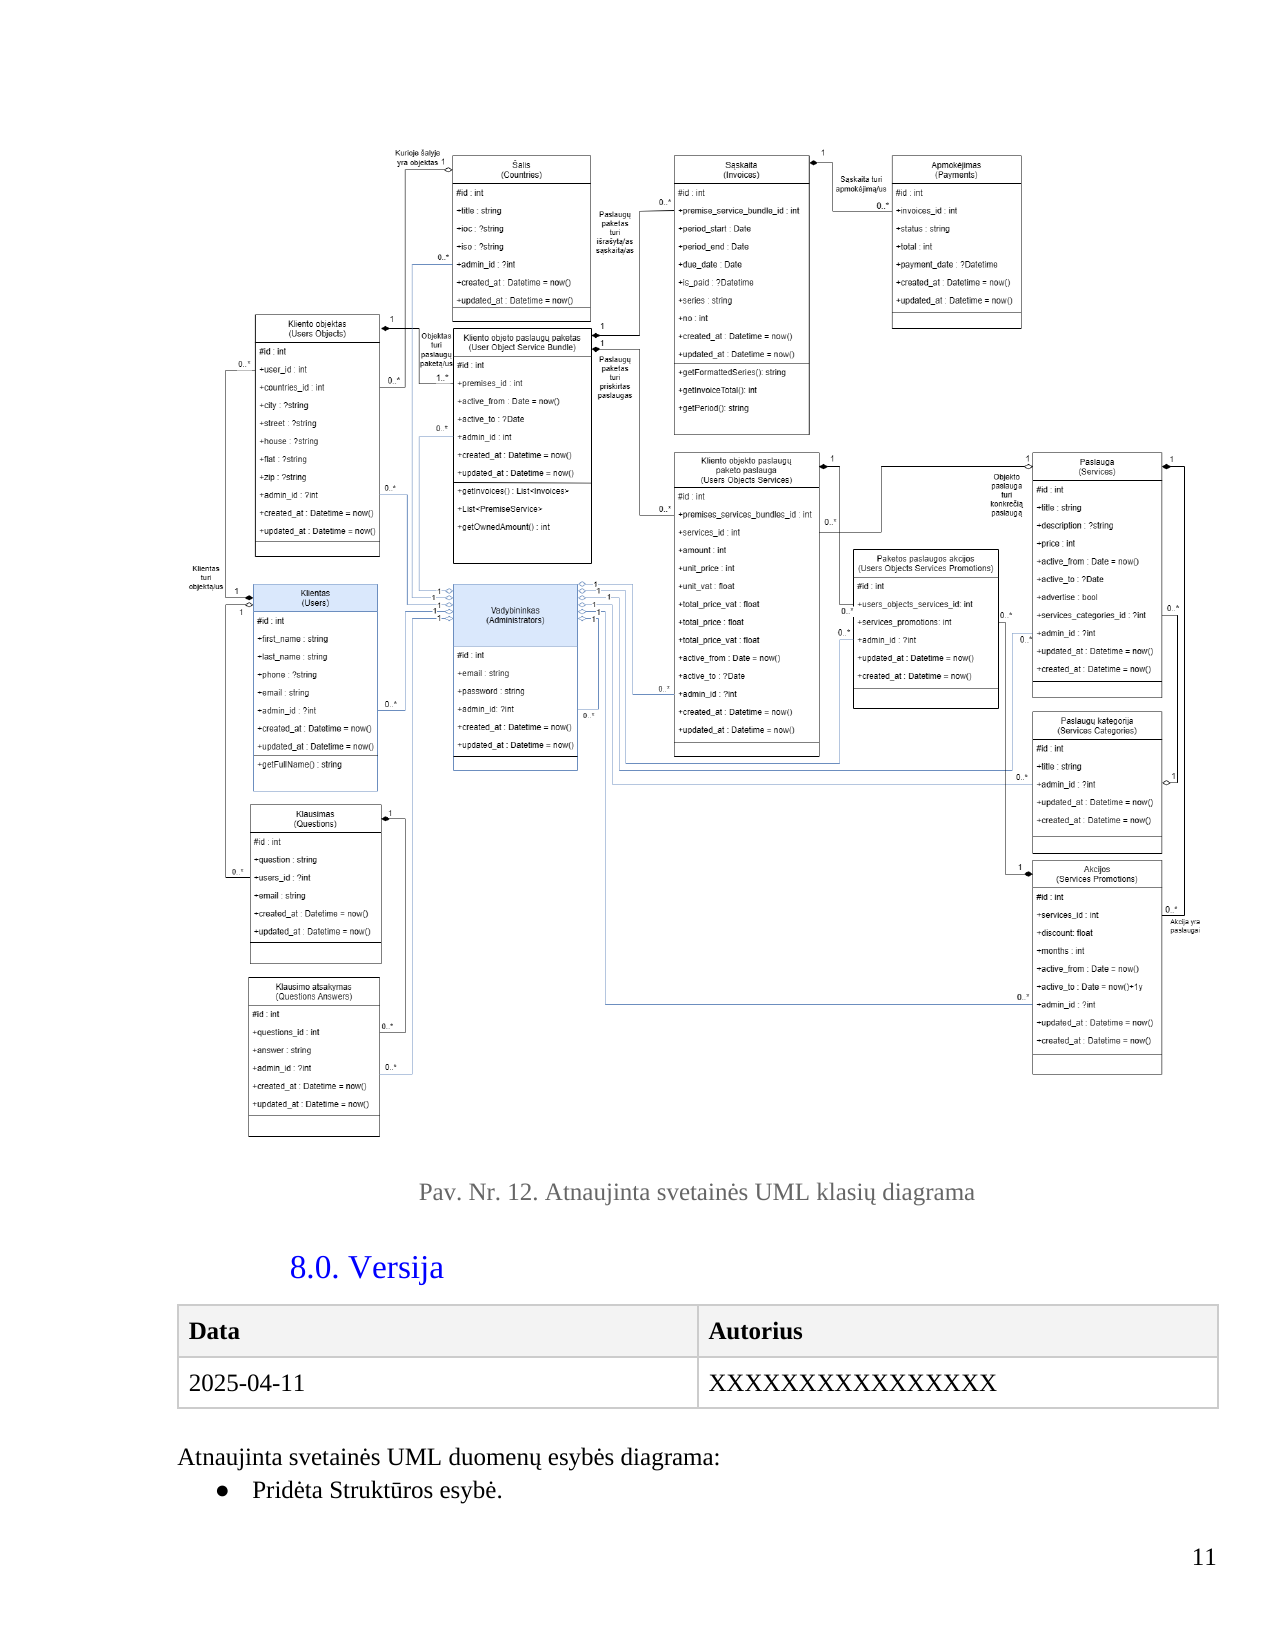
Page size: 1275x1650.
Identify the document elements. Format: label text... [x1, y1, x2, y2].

subtitle 8.0. Versija [289, 1247, 1217, 1286]
table_header Data [179, 1306, 697, 1356]
table_cell 2025-04-11 [179, 1358, 697, 1407]
picture [177, 118, 1217, 1173]
list Pridėta Struktūros esybė. [214, 1475, 1217, 1504]
text Pav. Nr. 12. Atnaujinta svetainės UML klasių diagrama [177, 1177, 1217, 1206]
text Atnaujinta svetainės UML duomenų esybės diagrama: [177, 1442, 1217, 1471]
table_cell XXXXXXXXXXXXXXXX [699, 1358, 1217, 1407]
table_header Autorius [699, 1306, 1217, 1356]
